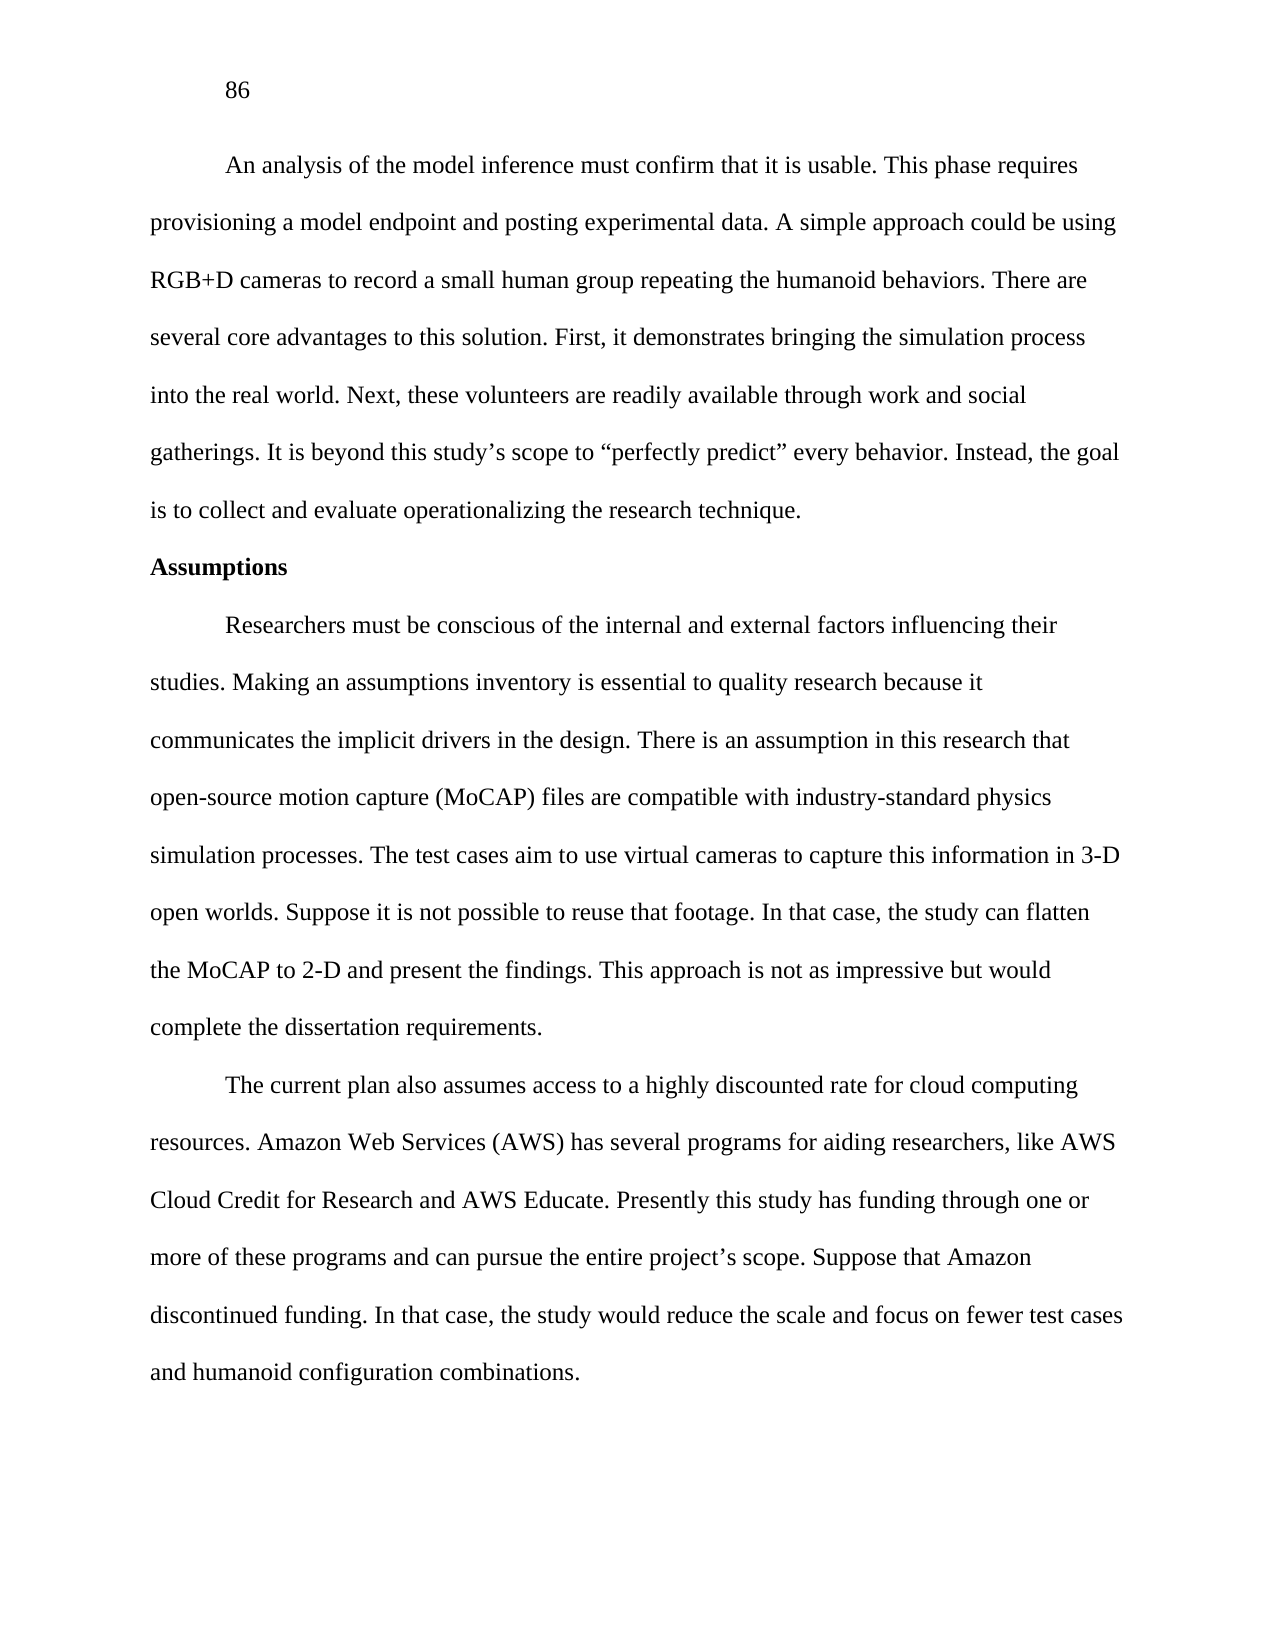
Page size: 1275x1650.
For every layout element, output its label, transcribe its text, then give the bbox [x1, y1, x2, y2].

text The current plan also assumes access to a highly discounted rate for cloud computing resources. Amazon Web Services (AWS) has several programs for aiding researchers, like AWS Cloud Credit for Research and AWS Educate. Presently this study has funding through one or more of these programs and can pursue the entire project’s scope. Suppose that Amazon discontinued funding. In that case, the study would reduce the scale and focus on fewer test cases and humanoid configuration combinations. [150, 1070, 1125, 1386]
subtitle Assumptions [150, 552, 1125, 581]
text An analysis of the model inference must confirm that it is usable. This phase requires provisioning a model endpoint and posting experimental data. A simple approach could be using RGB+D cameras to record a small human group repeating the humanoid behaviors. There are several core advantages to this solution. First, it demonstrates bringing the simulation process into the real world. Next, these volunteers are readily available through work and social gatherings. It is beyond this study’s scope to “perfectly predict” every behavior. Instead, the goal is to collect and evaluate operationalizing the research technique. [150, 150, 1125, 524]
text Researchers must be conscious of the internal and external factors influencing their studies. Making an assumptions inventory is essential to quality research because it communicates the implicit drivers in the design. There is an assumption in this research that open-source motion capture (MoCAP) files are compatible with industry-standard physics simulation processes. The test cases aim to use virtual cameras to capture this information in 3-D open worlds. Suppose it is not possible to reuse that footage. In that case, the study can flatten the MoCAP to 2-D and present the findings. This approach is not as impressive but would complete the dissertation requirements. [150, 610, 1125, 1041]
